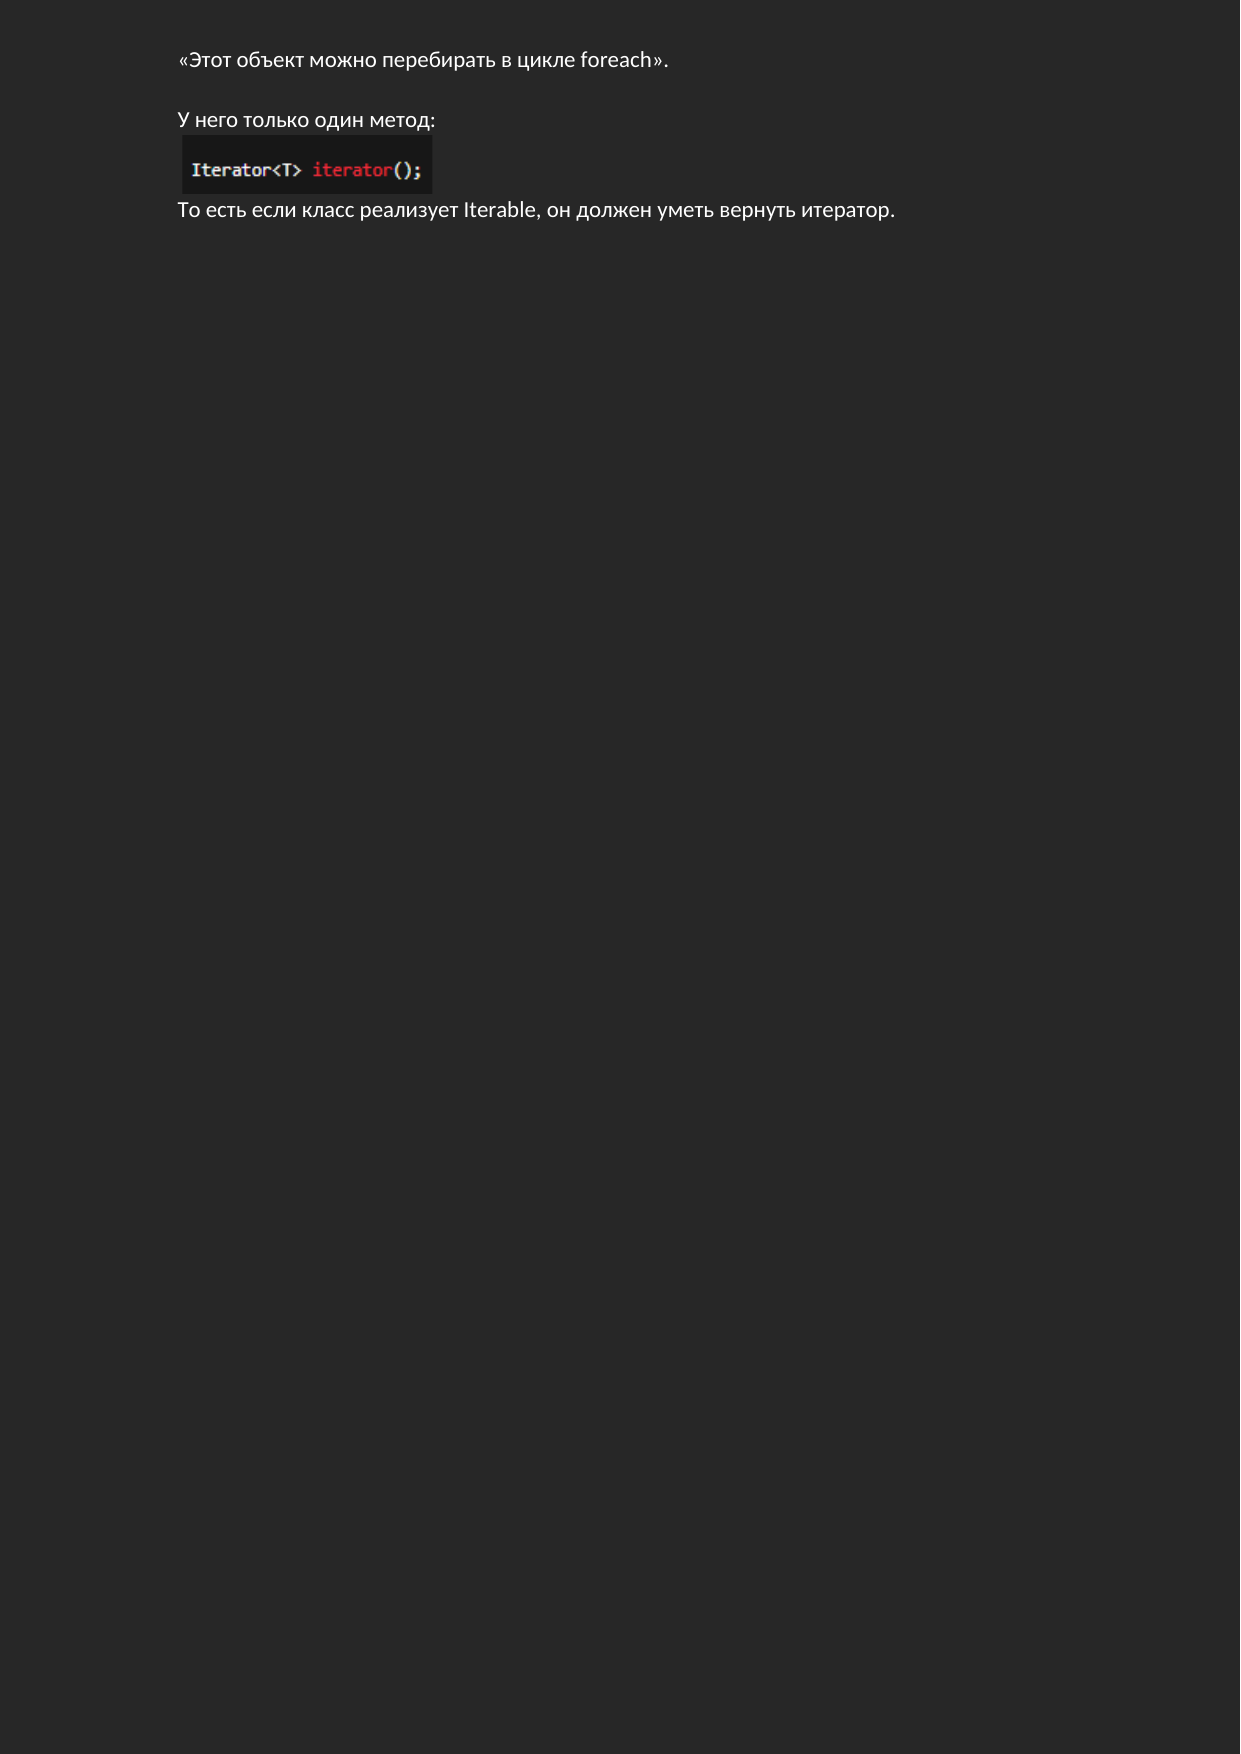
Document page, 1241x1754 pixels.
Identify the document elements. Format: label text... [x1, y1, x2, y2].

picture [182, 135, 433, 194]
text У него только один метод: [177, 105, 1152, 133]
text То есть если класс реализует Iterable, он должен уметь вернуть итератор. [177, 196, 1152, 224]
text «Этот объект можно перебирать в цикле foreach». [177, 45, 1152, 73]
